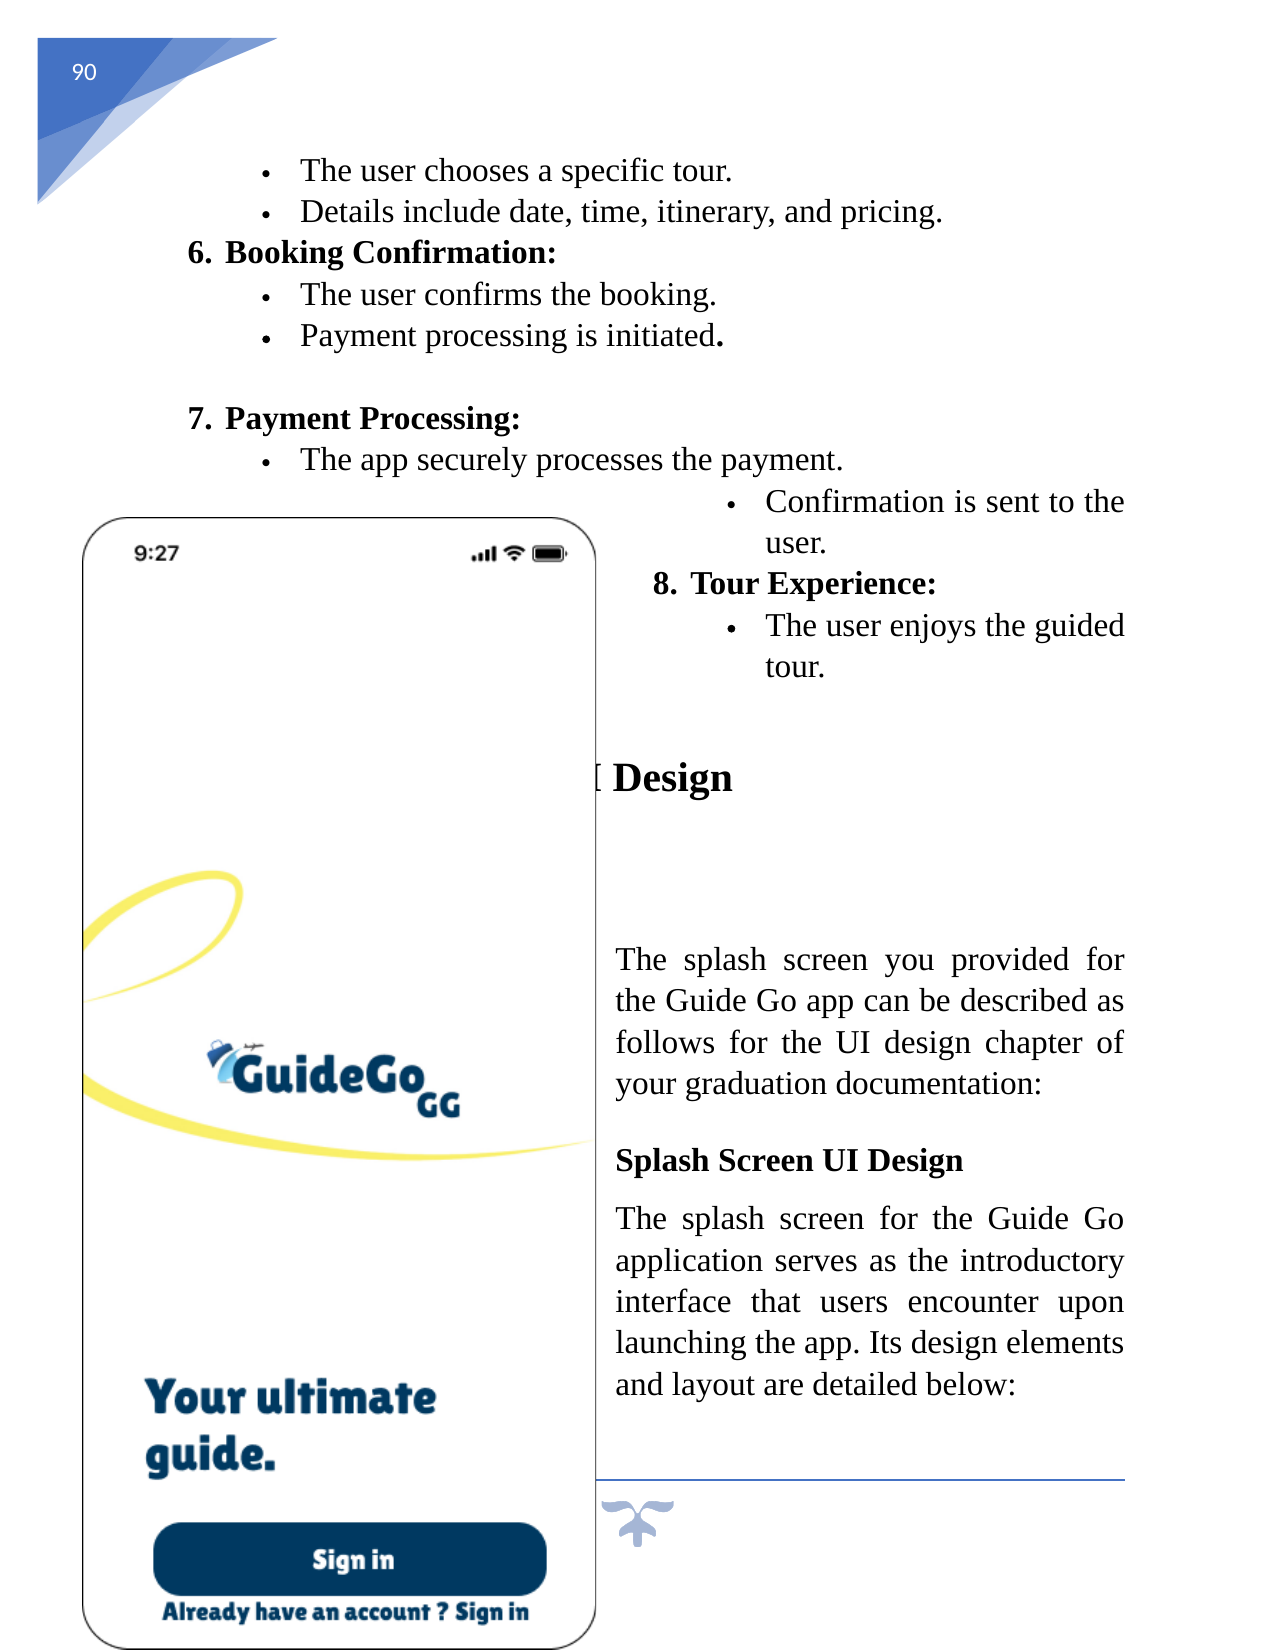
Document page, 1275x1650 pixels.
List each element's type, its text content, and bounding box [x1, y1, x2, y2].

text Splash Screen UI Design [597, 1140, 1125, 1179]
text The splash screen you provided for the Guide Go app can be described as follows for the UI design chapter of your graduation documentation: [597, 878, 1125, 1102]
list Payment processing is initiated. [262, 315, 1125, 354]
picture [82, 517, 597, 1650]
list The user enjoys the guided tour. [597, 605, 1125, 684]
list The app securely processes the payment. [262, 439, 1125, 478]
list Payment Processing: [187, 398, 1125, 436]
text The splash screen for the Guide Go application serves as the introductory interface that users encounter upon launching the app. Its design elements and layout are detailed below: [597, 1198, 1125, 1402]
list Confirmation is sent to the user. [262, 481, 1125, 561]
list Tour Experience: [597, 563, 1125, 602]
list The user chooses a specific tour. [262, 150, 1125, 188]
list The user confirms the booking. [262, 274, 1125, 312]
list Details include date, time, itinerary, and pricing. [262, 191, 1125, 230]
picture [37, 37, 279, 206]
list Booking Confirmation: [187, 233, 1125, 271]
